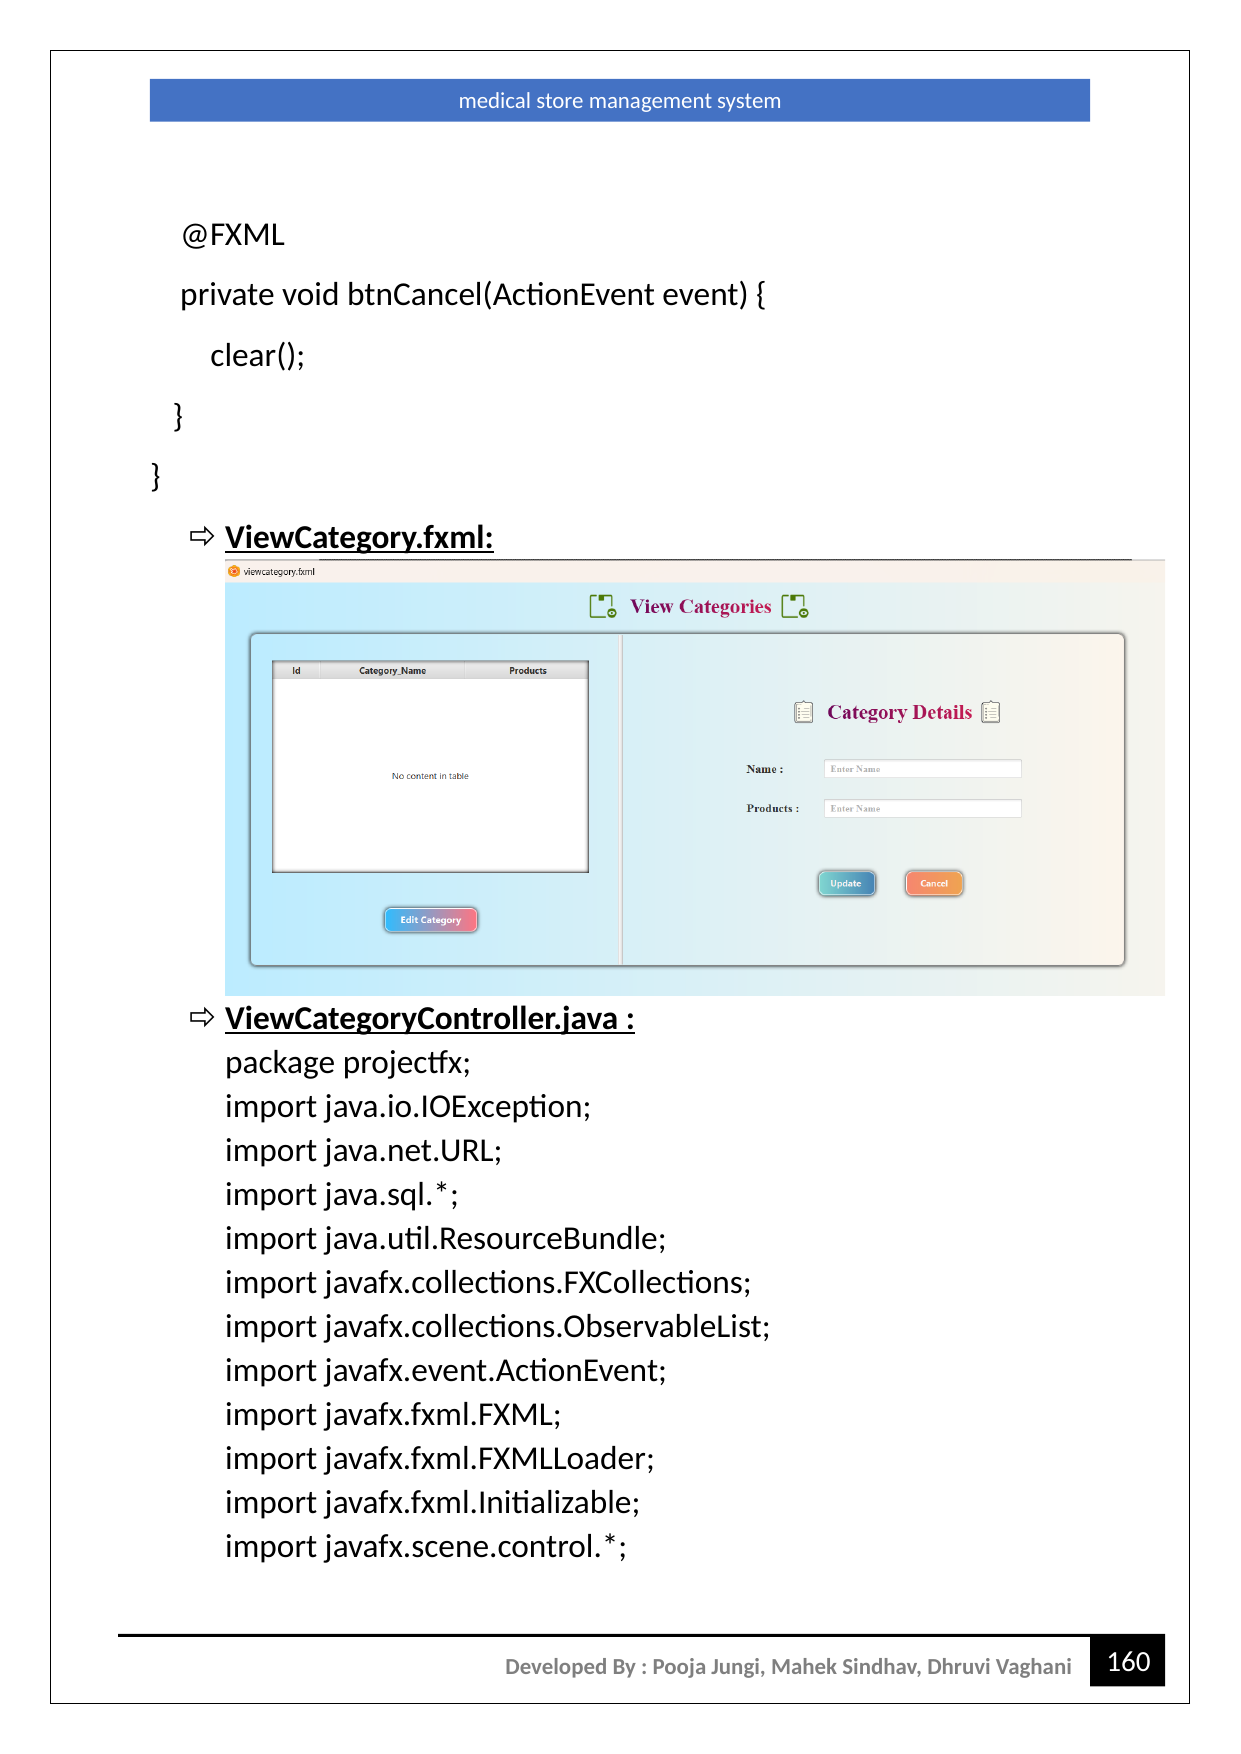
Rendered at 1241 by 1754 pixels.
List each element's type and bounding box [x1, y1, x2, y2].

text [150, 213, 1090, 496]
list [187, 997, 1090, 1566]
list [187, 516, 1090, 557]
picture [225, 559, 1166, 996]
